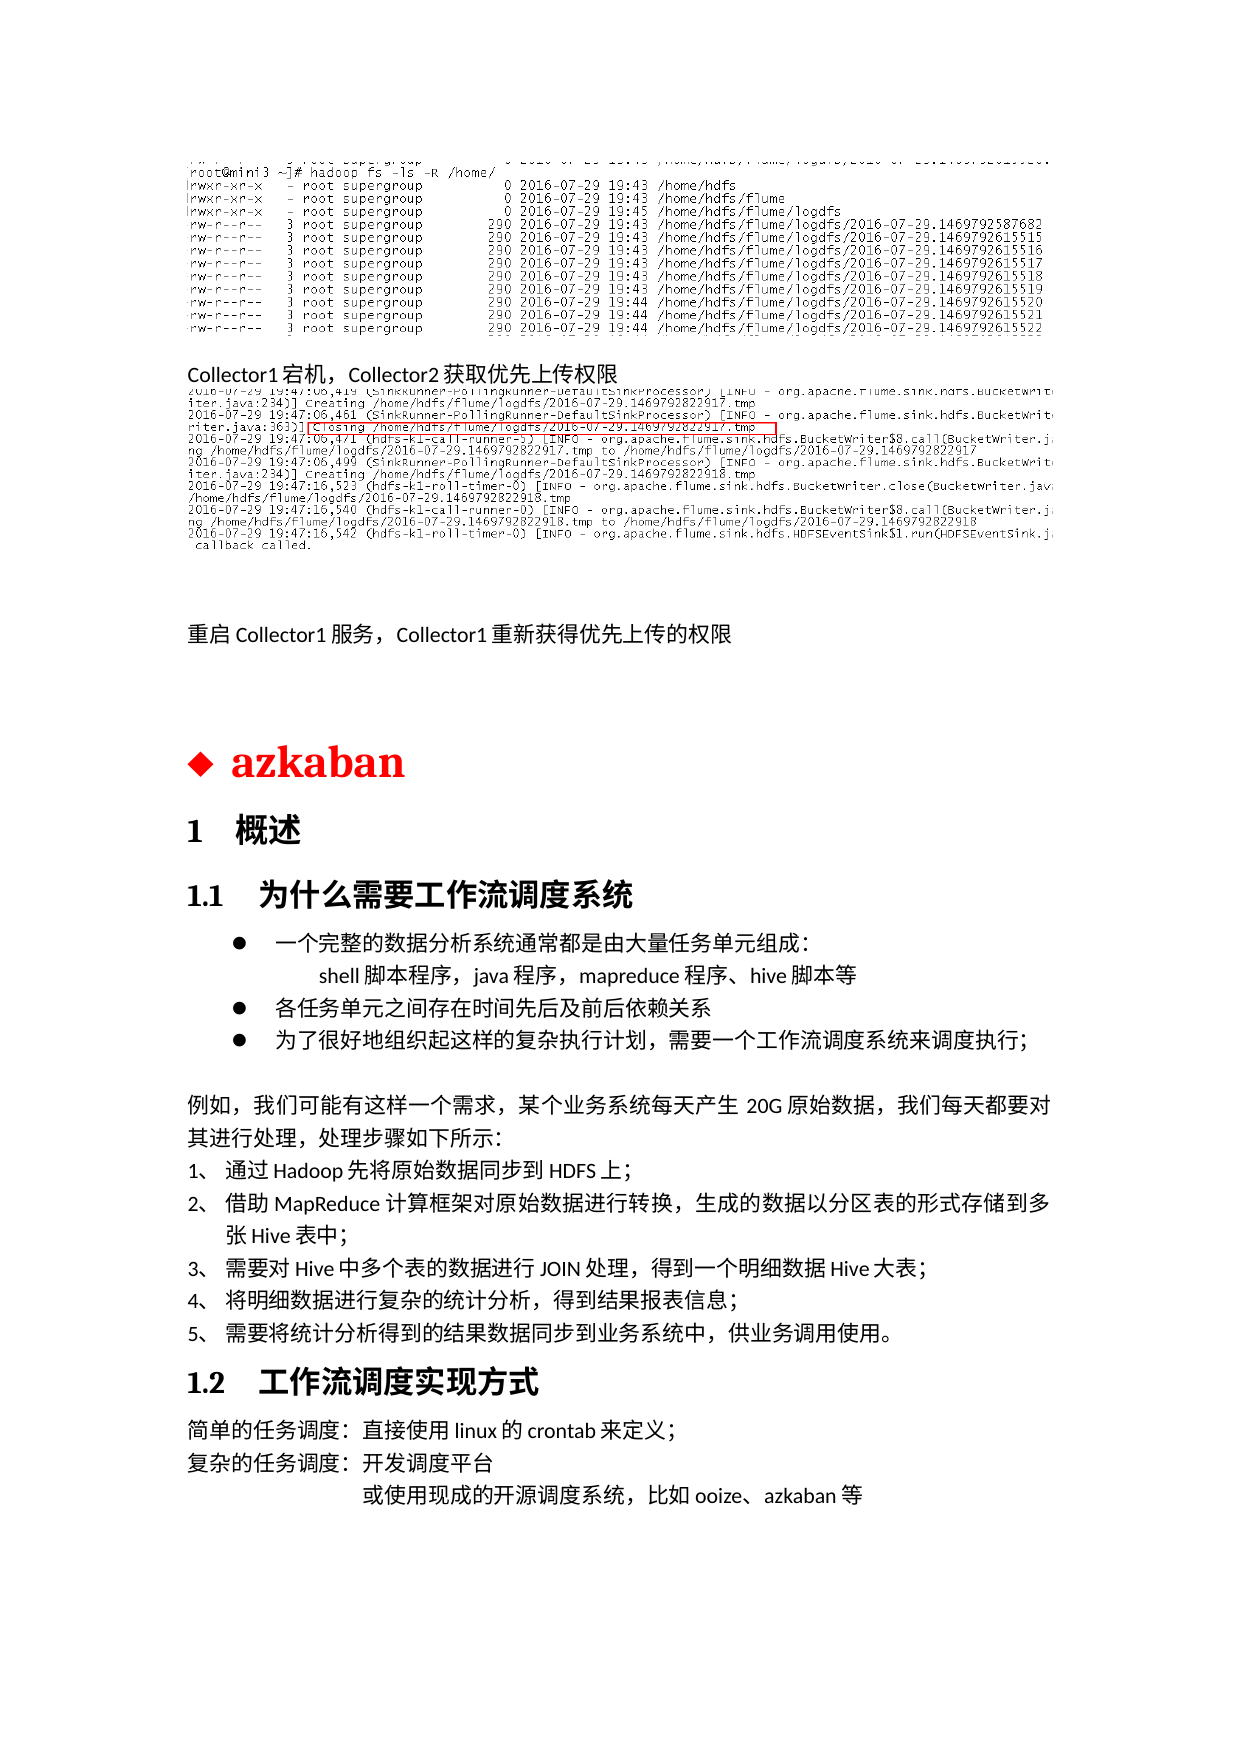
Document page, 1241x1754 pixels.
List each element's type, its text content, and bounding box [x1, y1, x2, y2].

list 将明细数据进行复杂的统计分析，得到结果报表信息； [187, 1283, 1053, 1315]
text shell脚本程序，java程序，mapreduce程序、hive脚本等 [275, 958, 1053, 990]
text 或使用现成的开源调度系统，比如ooize、azkaban等 [319, 1478, 1053, 1510]
list 需要将统计分析得到的结果数据同步到业务系统中，供业务调用使用。 [187, 1315, 1053, 1348]
subtitle 工作流调度实现方式 [187, 1348, 1053, 1413]
text 例如，我们可能有这样一个需求，某个业务系统每天产生20G原始数据，我们每天都要对其进行处理，处理步骤如下所示： [187, 1088, 1053, 1153]
picture [187, 389, 1053, 560]
text 简单的任务调度：直接使用linux的crontab来定义； [187, 1413, 1053, 1445]
text 重启Collector1服务，Collector1重新获得优先上传的权限 [187, 617, 1053, 649]
subtitle 为什么需要工作流调度系统 [187, 860, 1053, 925]
list 各任务单元之间存在时间先后及前后依赖关系 [231, 990, 1053, 1023]
text 复杂的任务调度：开发调度平台 [187, 1445, 1053, 1478]
picture [187, 162, 1053, 336]
list 借助MapReduce计算框架对原始数据进行转换，生成的数据以分区表的形式存储到多张Hive表中； [187, 1185, 1053, 1250]
list 通过Hadoop先将原始数据同步到HDFS上； [187, 1153, 1053, 1185]
text Collector1宕机，Collector2获取优先上传权限 [187, 357, 1053, 389]
list 一个完整的数据分析系统通常都是由大量任务单元组成： [231, 925, 1053, 958]
subtitle azkaban [187, 730, 1053, 795]
subtitle 概述 [187, 795, 1053, 860]
list 需要对Hive中多个表的数据进行JOIN处理，得到一个明细数据Hive大表； [187, 1250, 1053, 1283]
list 为了很好地组织起这样的复杂执行计划，需要一个工作流调度系统来调度执行； [231, 1023, 1053, 1055]
